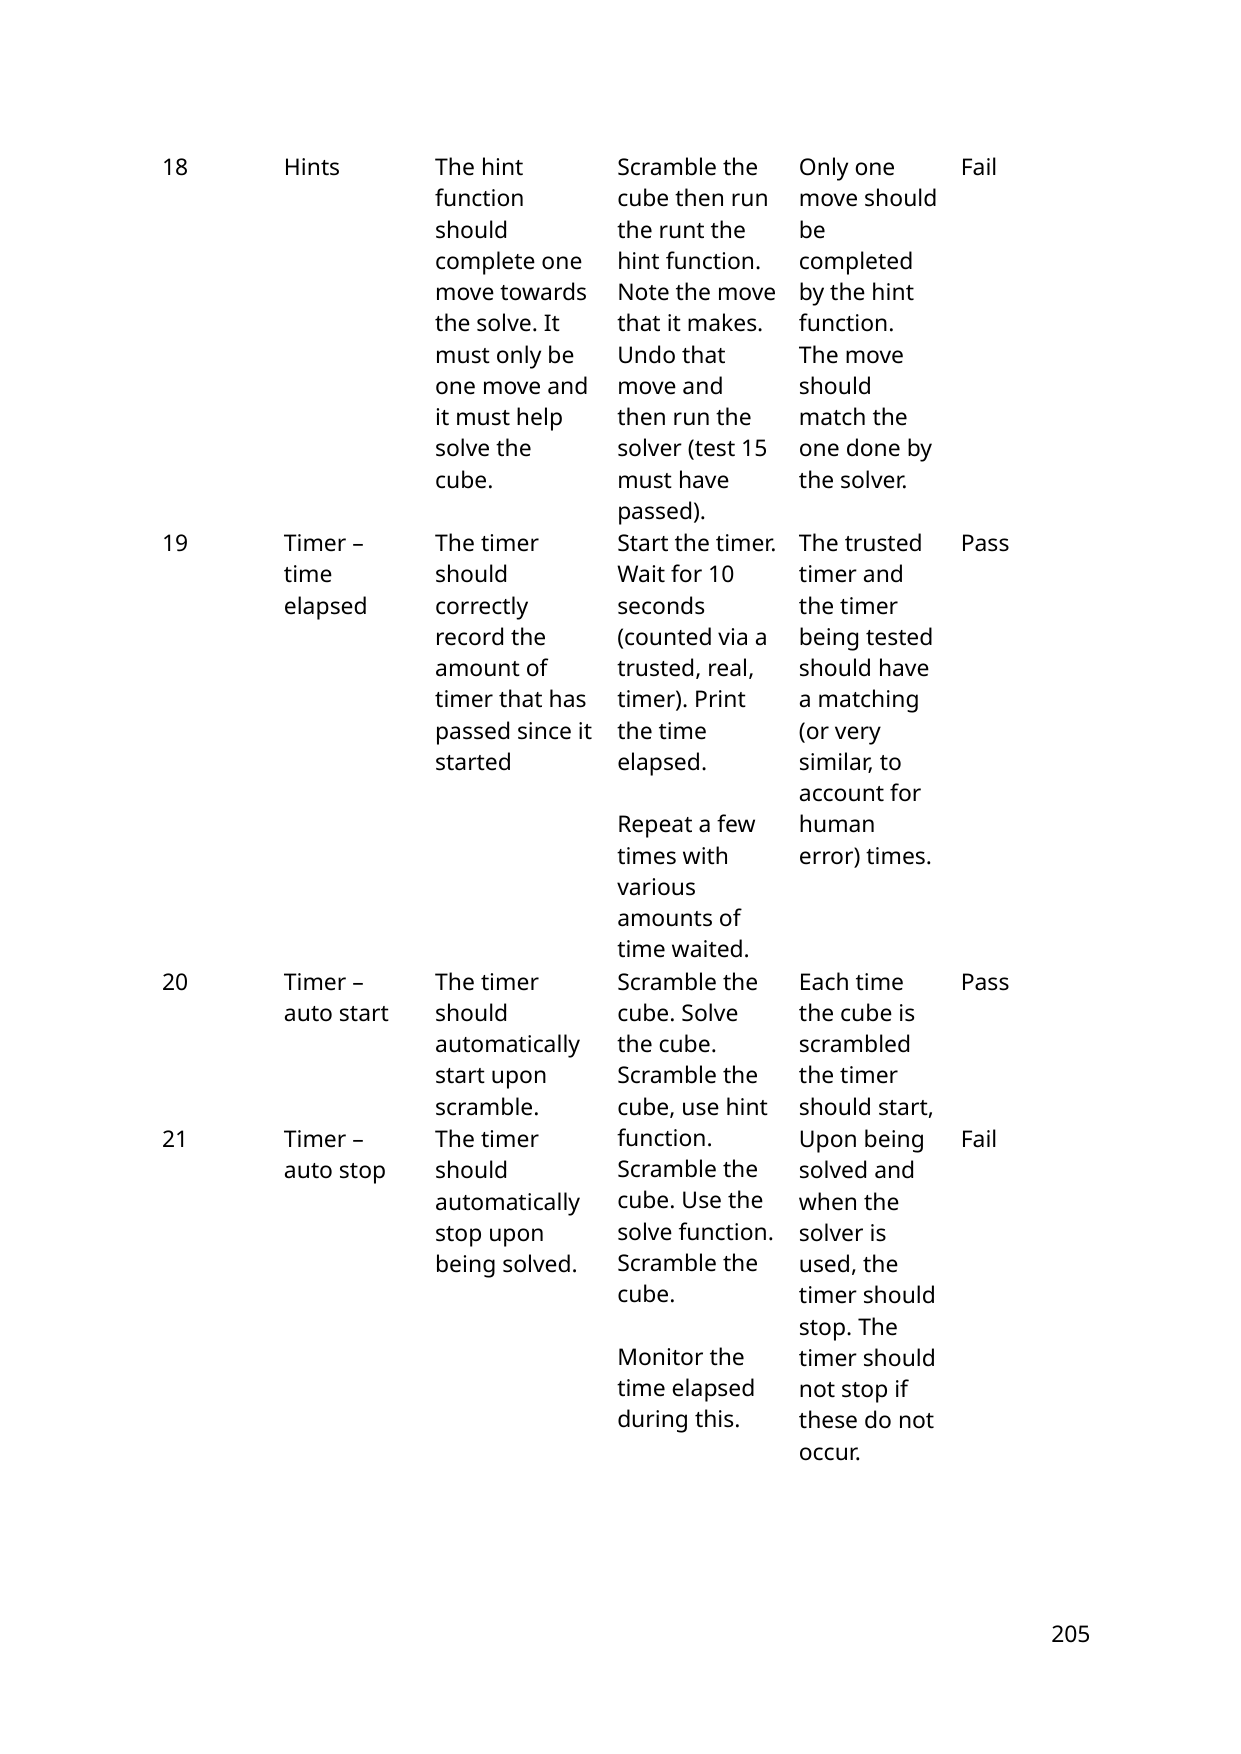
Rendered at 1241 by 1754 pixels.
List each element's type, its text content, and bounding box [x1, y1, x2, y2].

table_cell The hint function should complete one move towards the solve. It must only be one move and it must help solve the cube. [424, 151, 605, 526]
table_cell Only one move should be completed by the hint function. The move should match the one done by the solver. [788, 151, 949, 526]
table_cell Pass [950, 966, 1089, 1122]
table_cell 19 [151, 527, 272, 964]
table_cell 20 [151, 966, 272, 1122]
table_cell The timer should automatically stop upon being solved. [424, 1123, 605, 1467]
table_cell The timer should automatically start upon scramble. [424, 966, 605, 1122]
table_cell Scramble the cube then run the runt the hint function. Note the move that it makes. Undo that move and then run the solver (test 15 must have passed). [606, 151, 787, 526]
table_cell Each time the cube is scrambled the timer should start, [788, 966, 949, 1122]
table_cell Scramble the cube. Solve the cube. Scramble the cube, use hint function. Scramble the cube. Use the solve function. Scramble the cube. Monitor the time elapsed during this. [606, 966, 787, 1467]
table_cell Timer – time elapsed [273, 527, 423, 964]
table_cell Start the timer. Wait for 10 seconds (counted via a trusted, real, timer). Print the time elapsed. Repeat a few times with various amounts of time waited. [606, 527, 787, 964]
table_cell 21 [151, 1123, 272, 1467]
table_cell The trusted timer and the timer being tested should have a matching (or very similar, to account for human error) times. [788, 527, 949, 964]
table_cell The timer should correctly record the amount of timer that has passed since it started [424, 527, 605, 964]
table_cell Fail [950, 1123, 1089, 1467]
table_cell Timer – auto start [273, 966, 423, 1122]
table_cell Upon being solved and when the solver is used, the timer should stop. The timer should not stop if these do not occur. [788, 1123, 949, 1467]
table_cell Fail [950, 151, 1089, 526]
table_cell 18 [151, 151, 272, 526]
table_cell Pass [950, 527, 1089, 964]
table_cell Hints [273, 151, 423, 526]
table_cell Timer – auto stop [273, 1123, 423, 1467]
